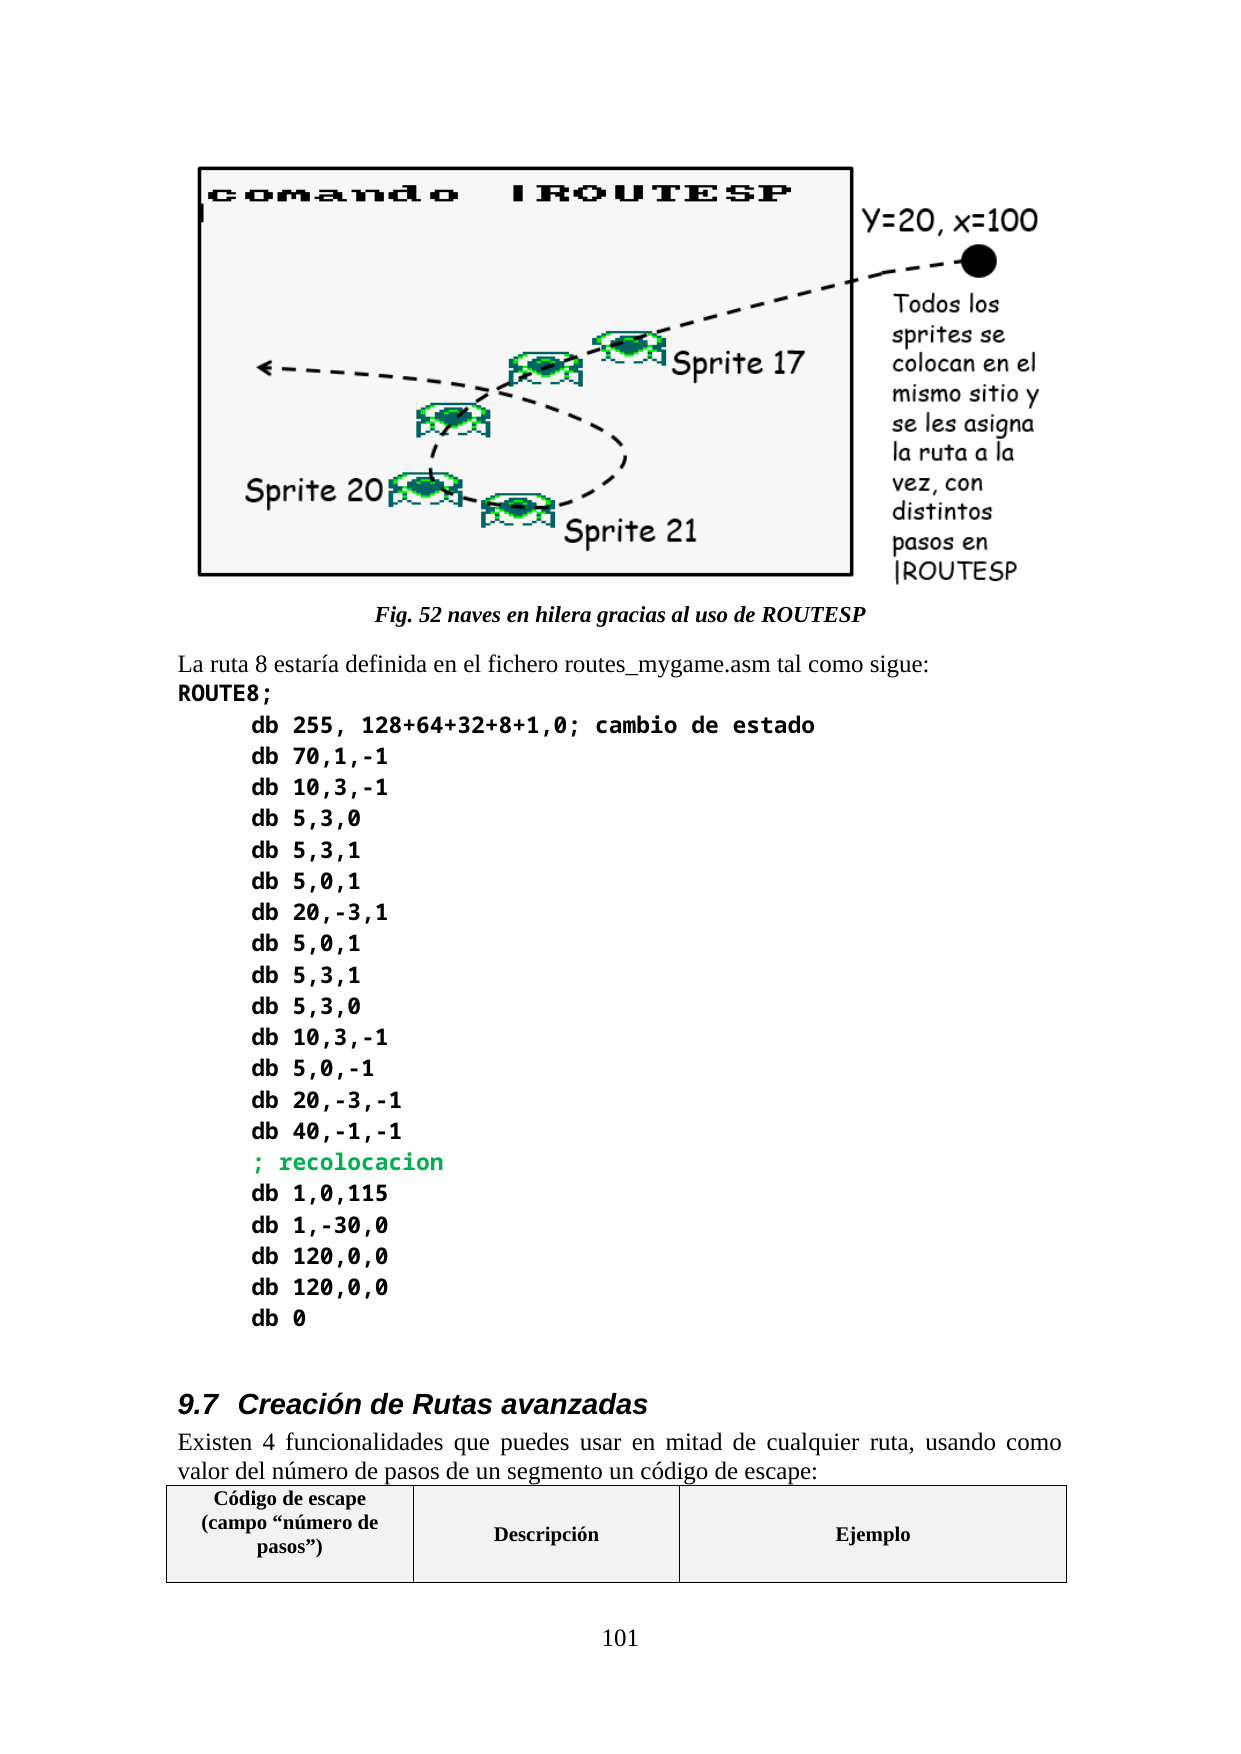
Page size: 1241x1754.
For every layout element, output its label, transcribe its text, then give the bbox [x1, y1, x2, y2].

text db 120,0,0 [177, 1271, 1063, 1302]
text db 1,-30,0 [177, 1209, 1063, 1240]
text db 5,0,1 [177, 927, 1063, 959]
text db 120,0,0 [177, 1240, 1063, 1271]
text db 10,3,-1 [177, 771, 1063, 802]
text db 5,3,1 [177, 834, 1063, 865]
text db 5,3,0 [177, 802, 1063, 834]
text db 1,0,115 [177, 1177, 1063, 1209]
text db 0 [177, 1302, 1063, 1334]
text db 10,3,-1 [177, 1021, 1063, 1052]
text db 255, 128+64+32+8+1,0; cambio de estado [177, 709, 1063, 740]
text Fig. 52 naves en hilera gracias al uso de ROUTESP [177, 602, 1063, 628]
text Existen 4 funcionalidades que puedes usar en mitad de cualquier ruta, usando como valor del número de pasos de un segmento un código de escape: [177, 1427, 1063, 1485]
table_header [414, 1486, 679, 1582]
text db 70,1,-1 [177, 740, 1063, 771]
text db 5,0,-1 [177, 1052, 1063, 1084]
text ; recolocacion [177, 1146, 1063, 1177]
text db 40,-1,-1 [177, 1115, 1063, 1146]
text db 20,-3,-1 [177, 1084, 1063, 1115]
text db 20,-3,1 [177, 896, 1063, 927]
text db 5,3,0 [177, 990, 1063, 1021]
text db 5,3,1 [177, 959, 1063, 990]
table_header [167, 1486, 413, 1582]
subtitle Creación de Rutas avanzadas [177, 1387, 1063, 1421]
text db 5,0,1 [177, 865, 1063, 896]
picture [177, 147, 1063, 602]
text ROUTE8; [177, 677, 1063, 709]
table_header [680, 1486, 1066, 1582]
text La ruta 8 estaría definida en el fichero routes_mygame.asm tal como sigue: [177, 649, 1063, 677]
